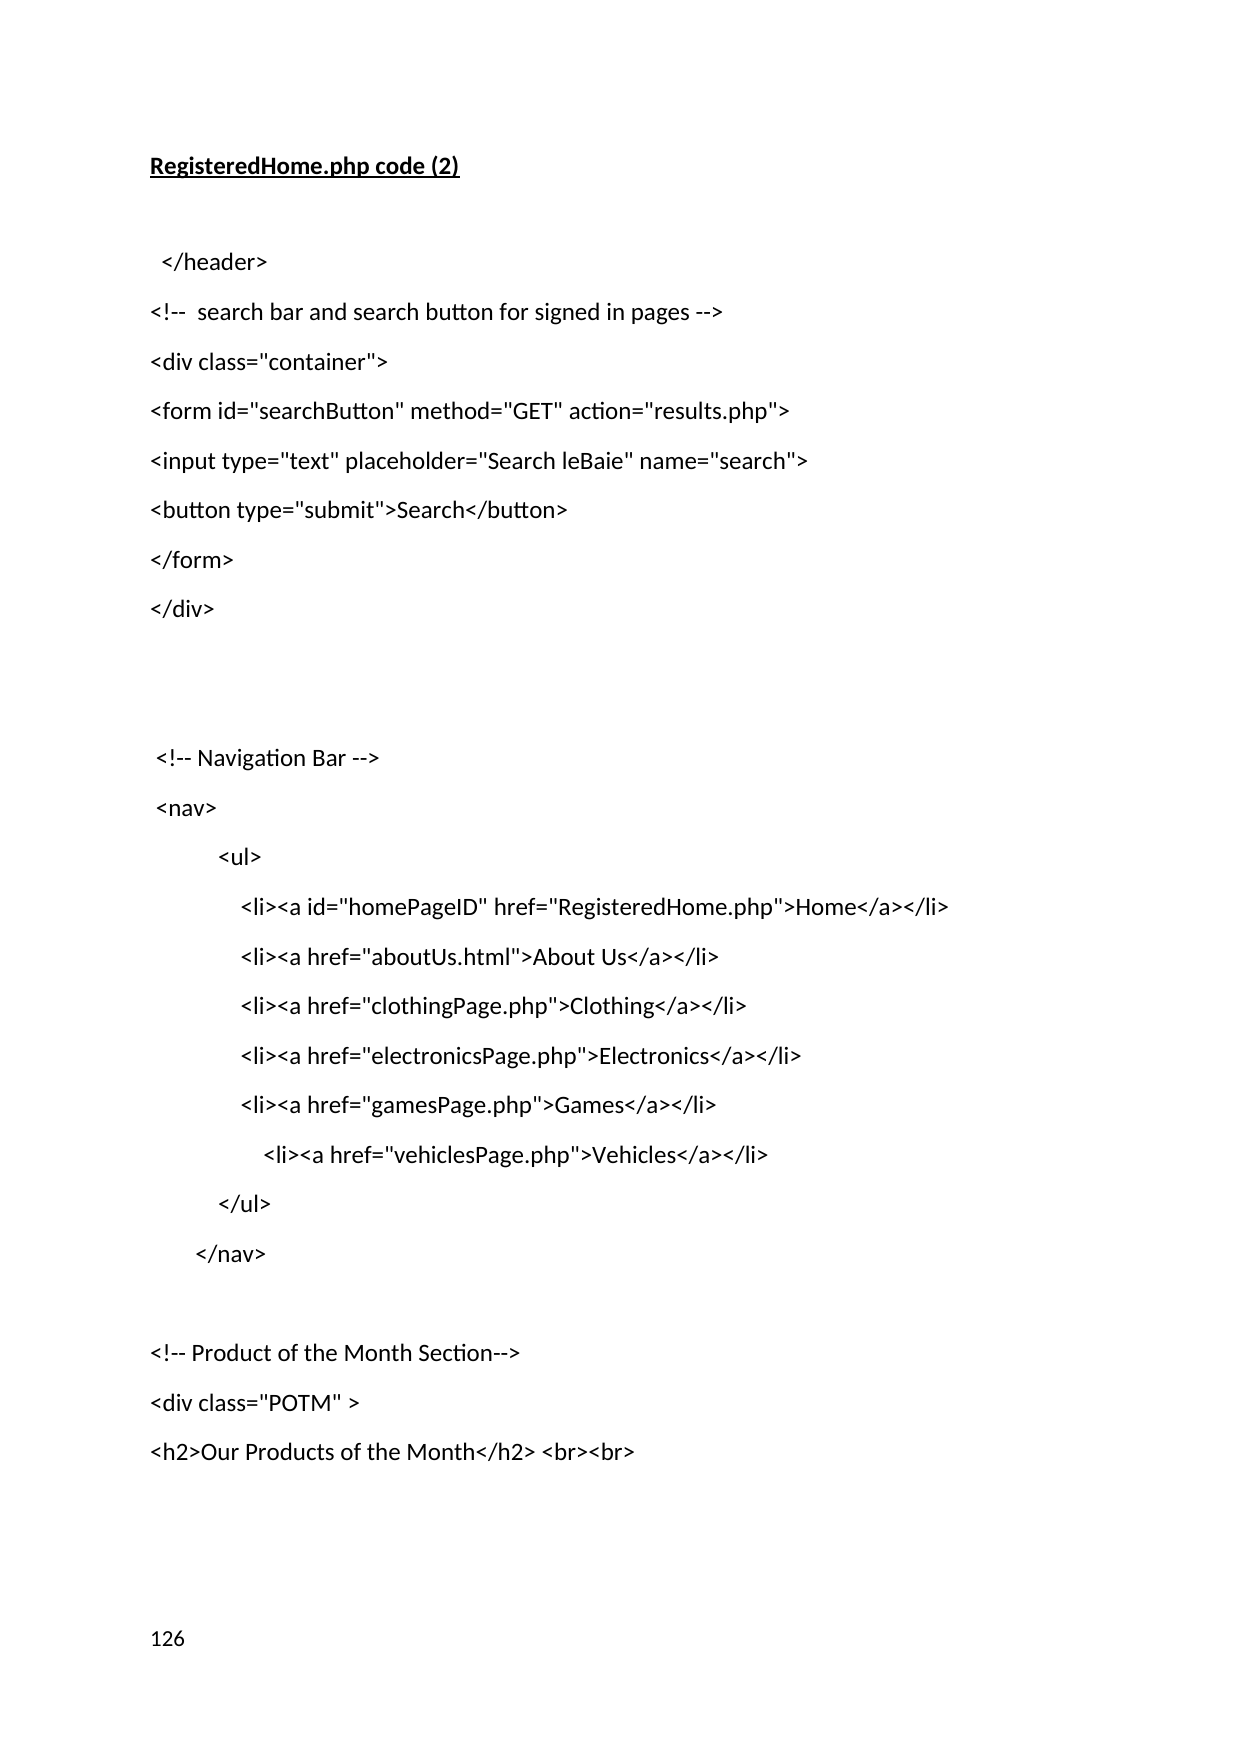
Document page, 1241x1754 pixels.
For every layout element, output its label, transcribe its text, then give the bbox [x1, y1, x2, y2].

text <ul> [150, 841, 1090, 872]
text <nav> [150, 792, 1090, 822]
text <li><a href="vehiclesPage.php">Vehicles</a></li> [150, 1139, 1090, 1169]
text <!-- Navigation Bar --> [150, 742, 1090, 773]
text <!-- search bar and search button for signed in pages --> [150, 296, 1090, 327]
text <form id="searchButton" method="GET" action="results.php"> [150, 395, 1090, 426]
text <li><a href="electronicsPage.php">Electronics</a></li> [150, 1040, 1090, 1070]
text <li><a href="gamesPage.php">Games</a></li> [150, 1089, 1090, 1120]
text <div class="POTM" > [150, 1387, 1090, 1417]
text <h2>Our Products of the Month</h2> <br><br> [150, 1436, 1090, 1467]
text <li><a href="aboutUs.html">About Us</a></li> [150, 941, 1090, 971]
text <button type="submit">Search</button> [150, 494, 1090, 525]
text </header> [150, 246, 1090, 277]
text <li><a id="homePageID" href="RegisteredHome.php">Home</a></li> [150, 891, 1090, 922]
text </nav> [150, 1238, 1090, 1269]
text <li><a href="clothingPage.php">Clothing</a></li> [150, 990, 1090, 1021]
text </form> [150, 544, 1090, 574]
text <!-- Product of the Month Section--> [150, 1337, 1090, 1368]
text </ul> [150, 1188, 1090, 1219]
text <div class="container"> [150, 346, 1090, 376]
text </div> [150, 593, 1090, 624]
text RegisteredHome.php code (2) [150, 150, 1090, 181]
text <input type="text" placeholder="Search leBaie" name="search"> [150, 445, 1090, 475]
